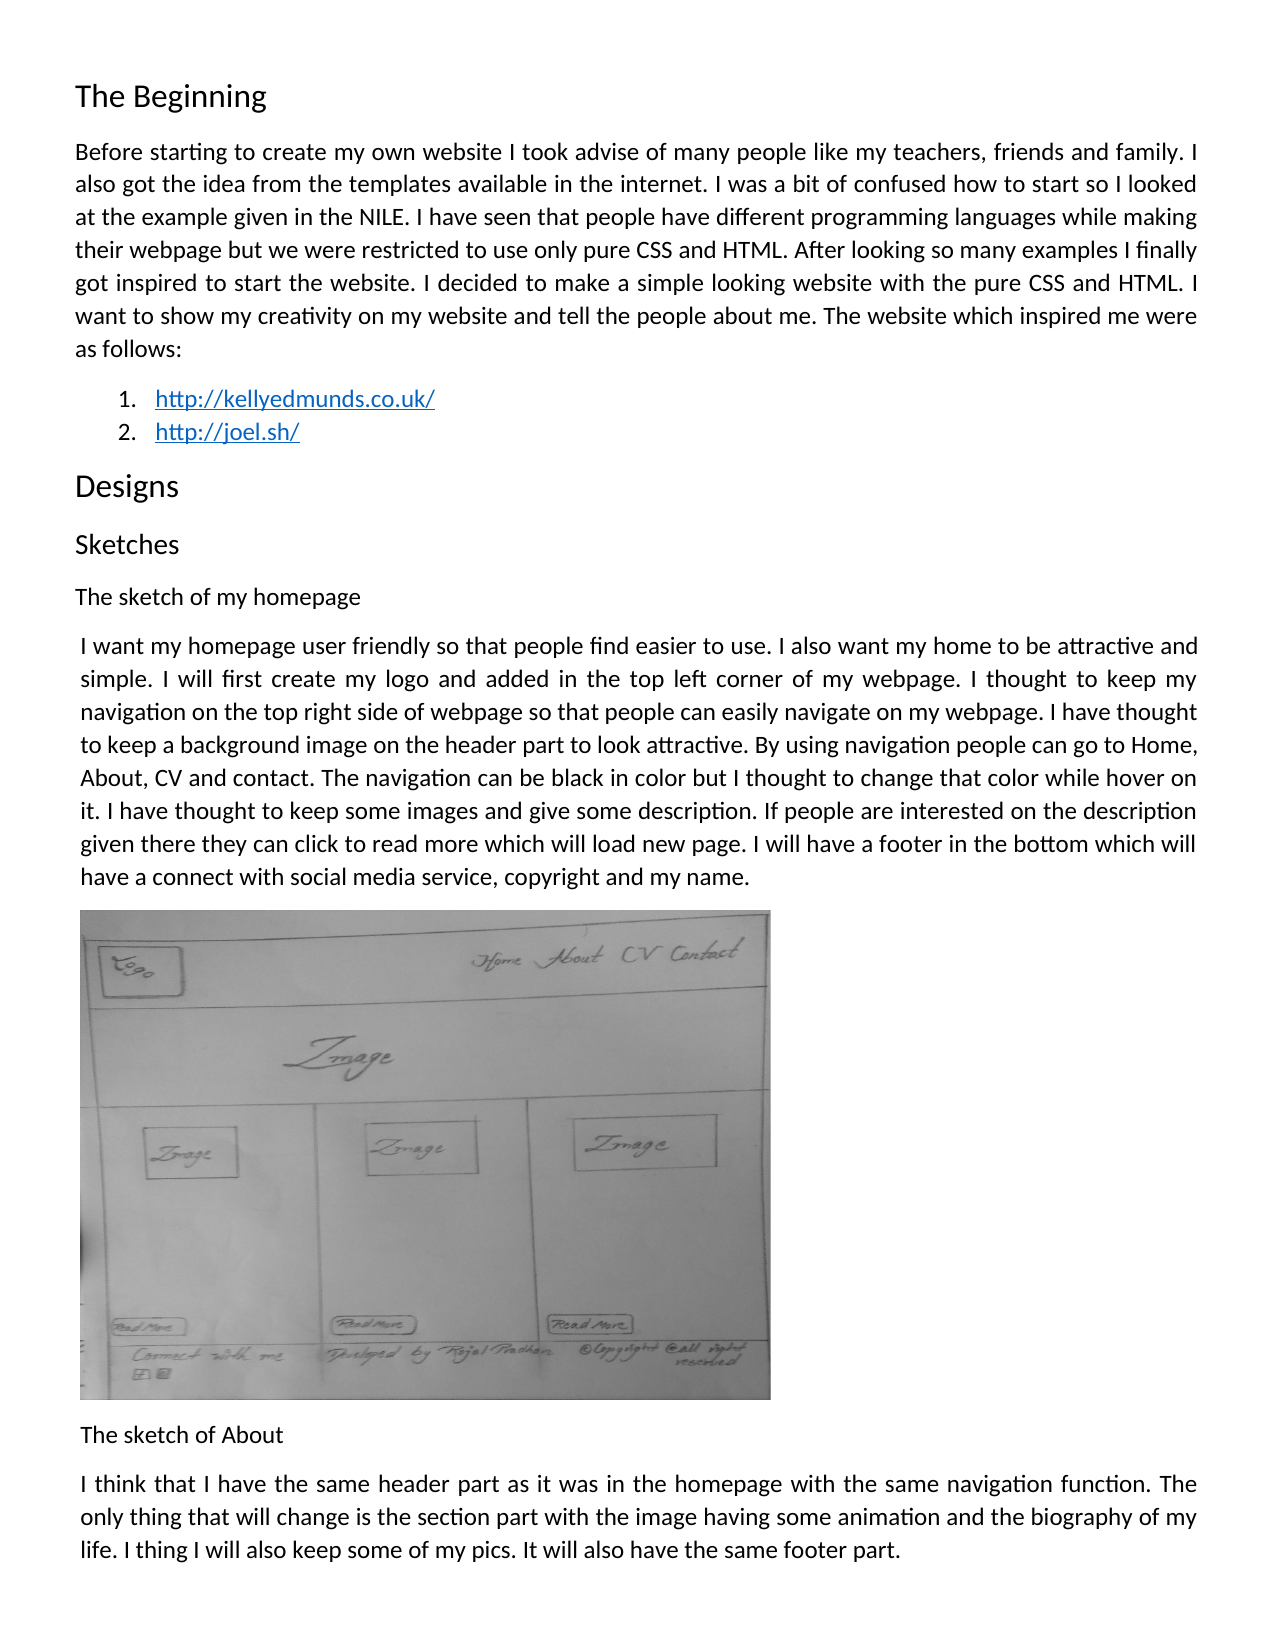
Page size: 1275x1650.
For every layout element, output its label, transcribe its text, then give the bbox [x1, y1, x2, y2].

text The sketch of my homepage [75, 581, 1200, 611]
text Sketches [75, 526, 1200, 561]
list http://kellyedmunds.co.uk/ [118, 383, 1200, 413]
text The Beginning [75, 75, 1200, 116]
text I think that I have the same header part as it was in the homepage with the same navigation function. The only thing that will change is the section part with the image having some animation and the biography of my life. I thing I will also keep some of my pics. It will also have the same footer part. [80, 1468, 1200, 1565]
text Designs [75, 465, 1200, 506]
text The sketch of About [80, 1419, 1200, 1449]
text Before starting to create my own website I took advise of many people like my teachers, friends and family. I also got the idea from the templates available in the internet. I was a bit of confused how to start so I looked at the example given in the NILE. I have seen that people have different programming languages while making their webpage but we were restricted to use only pure CSS and HTML. After looking so many examples I finally got inspired to start the website. I decided to make a simple looking website with the pure CSS and HTML. I want to show my creativity on my website and tell the people about me. The website which inspired me were as follows: [75, 136, 1200, 364]
list http://joel.sh/ [118, 416, 1200, 446]
picture [80, 910, 771, 1400]
text I want my homepage user friendly so that people find easier to use. I also want my home to be attractive and simple. I will first create my logo and added in the top left corner of my webpage. I thought to keep my navigation on the top right side of webpage so that people can easily navigate on my webpage. I have thought to keep a background image on the header part to look attractive. By using navigation people can go to Home, About, CV and contact. The navigation can be black in color but I thought to change that color while hover on it. I have thought to keep some images and give some description. If people are interested on the description given there they can click to read more which will load new page. I will have a footer in the bottom which will have a connect with social media service, copyright and my name. [80, 631, 1200, 891]
